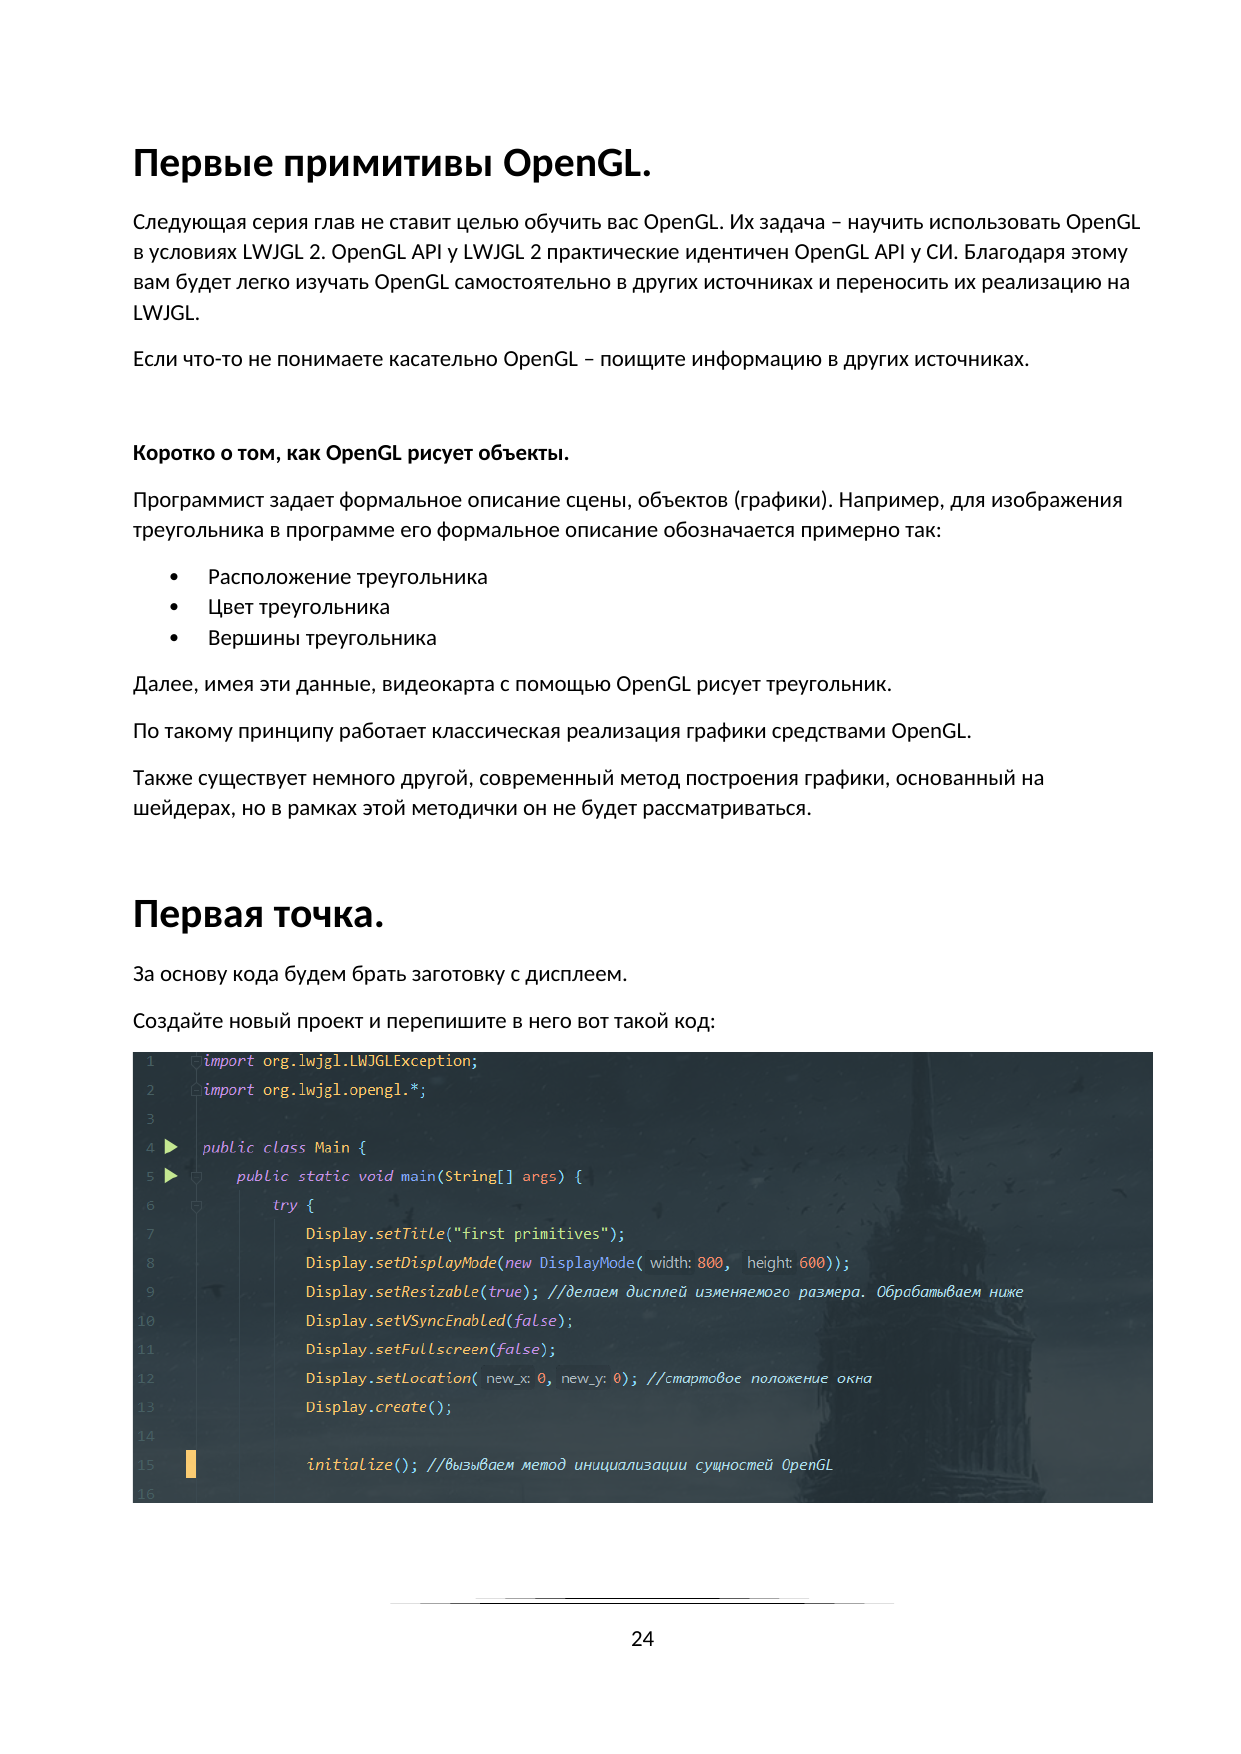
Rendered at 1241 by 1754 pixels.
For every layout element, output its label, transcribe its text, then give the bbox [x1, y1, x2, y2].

text Программист задает формальное описание сцены, объектов (графики). Например, для изображения треугольника в программе его формальное описание обозначается примерно так: [133, 485, 1152, 543]
text Первая точка. [133, 887, 1152, 938]
text По такому принципу работает классическая реализация графики средствами OpenGL. [133, 716, 1152, 744]
text Коротко о том, как OpenGL рисует объекты. [133, 438, 1152, 466]
text Первые примитивы OpenGL. [133, 136, 1152, 186]
text Следующая серия глав не ставит целью обучить вас OpenGL. Их задача – научить использовать OpenGL в условиях LWJGL 2. OpenGL API у LWJGL 2 практические идентичен OpenGL API у СИ. Благодаря этому вам будет легко изучать OpenGL самостоятельно в других источниках и переносить их реализацию на LWJGL. [133, 207, 1152, 326]
text Создайте новый проект и перепишите в него вот такой код: [133, 1006, 1152, 1034]
list Вершины треугольника [170, 623, 1152, 651]
list Цвет треугольника [170, 592, 1152, 621]
list Расположение треугольника [170, 562, 1152, 590]
text За основу кода будем брать заготовку с дисплеем. [133, 959, 1152, 987]
text Также существует немного другой, современный метод построения графики, основанный на шейдерах, но в рамках этой методички он не будет рассматриваться. [133, 763, 1152, 822]
text Далее, имея эти данные, видеокарта с помощью OpenGL рисует треугольник. [133, 669, 1152, 698]
text Если что-то не понимаете касательно OpenGL – поищите информацию в других источниках. [133, 344, 1152, 373]
picture [132, 1052, 1153, 1503]
